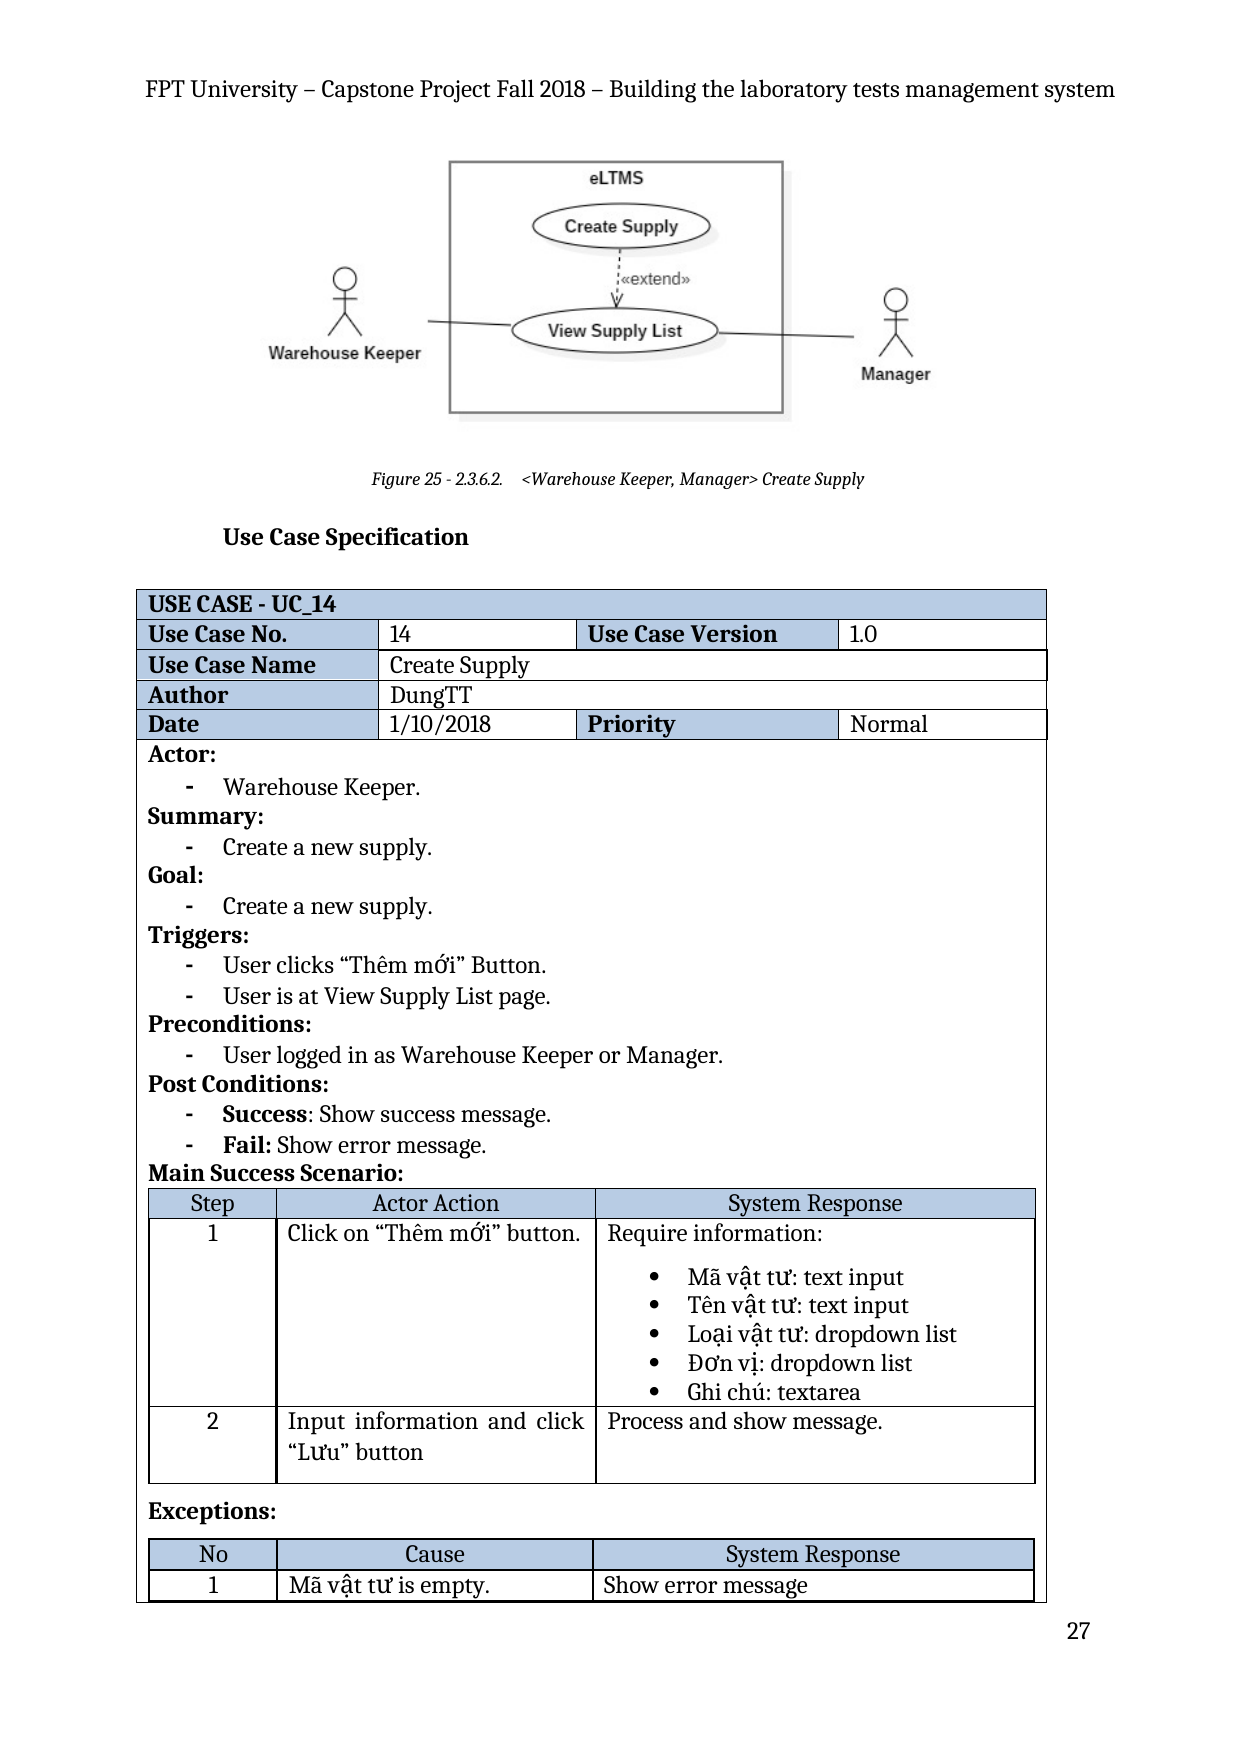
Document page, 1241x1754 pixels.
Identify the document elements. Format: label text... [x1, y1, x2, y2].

picture [250, 150, 988, 465]
table_header USE CASE - UC_14 [137, 590, 1046, 619]
table_cell Use Case Version [577, 620, 838, 649]
table_cell 1.0 [839, 620, 1046, 649]
table_cell 14 [379, 620, 576, 649]
table_cell Author [137, 681, 378, 709]
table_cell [137, 740, 1046, 1602]
text Use Case Specification [148, 523, 1090, 552]
table_cell Use Case Name [137, 650, 378, 679]
table_cell 1/10/2018 [379, 710, 576, 739]
table_cell Priority [577, 710, 838, 739]
table_cell Create Supply [379, 651, 1046, 679]
table_cell Use Case No. [137, 620, 378, 649]
table_cell Normal [839, 710, 1046, 739]
table_cell Date [137, 710, 378, 739]
table_cell DungTT [379, 681, 1046, 709]
